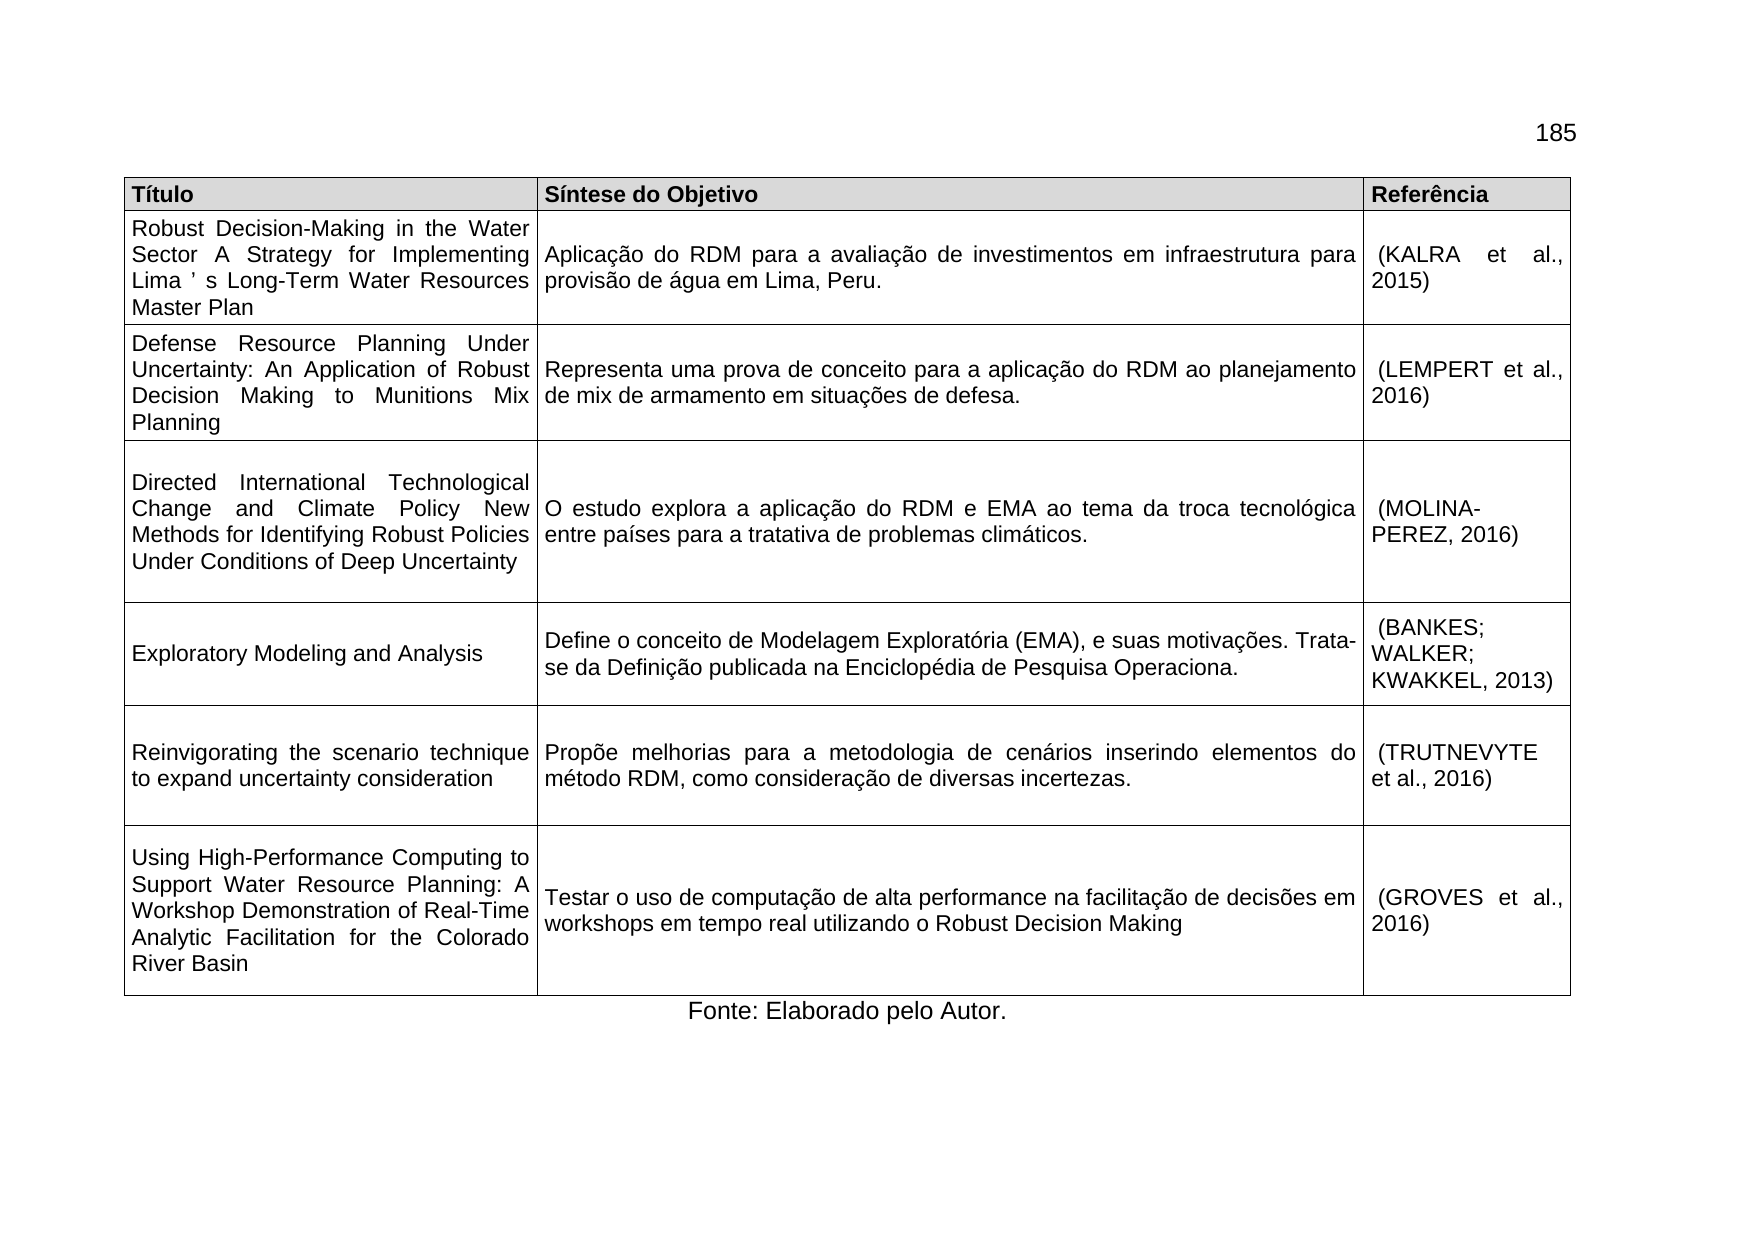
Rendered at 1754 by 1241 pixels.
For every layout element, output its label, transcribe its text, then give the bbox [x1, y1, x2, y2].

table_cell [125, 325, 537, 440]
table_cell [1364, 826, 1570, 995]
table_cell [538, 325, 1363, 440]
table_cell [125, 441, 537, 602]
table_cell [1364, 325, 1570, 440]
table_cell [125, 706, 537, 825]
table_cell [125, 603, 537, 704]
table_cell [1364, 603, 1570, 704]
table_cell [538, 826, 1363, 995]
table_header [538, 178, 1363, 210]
text Fonte: Elaborado pelo Autor. [118, 996, 1577, 1024]
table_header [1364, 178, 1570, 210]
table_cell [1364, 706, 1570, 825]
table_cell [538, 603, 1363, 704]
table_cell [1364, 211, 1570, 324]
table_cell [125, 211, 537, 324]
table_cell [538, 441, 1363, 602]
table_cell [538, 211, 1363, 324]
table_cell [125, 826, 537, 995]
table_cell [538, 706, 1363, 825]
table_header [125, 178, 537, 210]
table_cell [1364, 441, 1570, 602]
